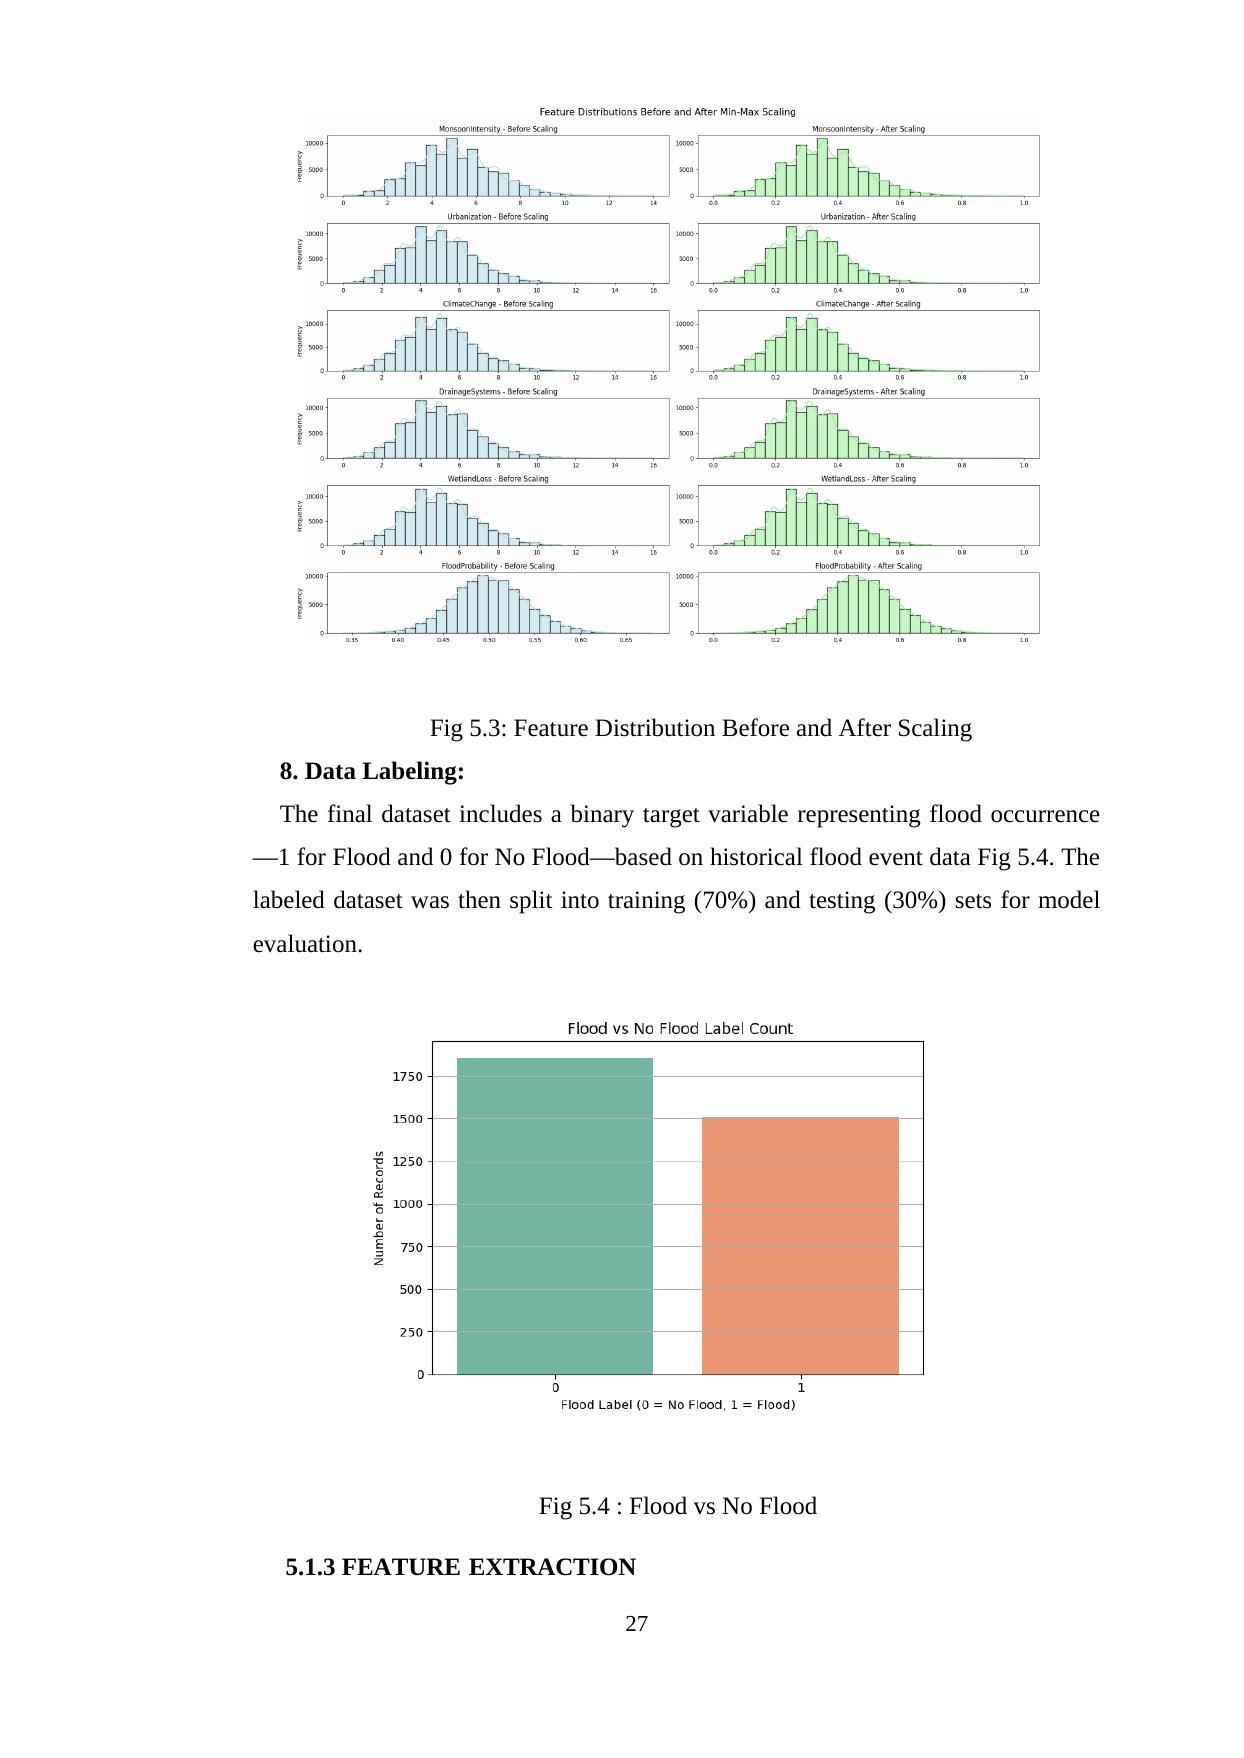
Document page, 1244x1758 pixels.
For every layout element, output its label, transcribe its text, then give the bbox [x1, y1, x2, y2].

text The final dataset includes a binary target variable representing flood occurrence—1 for Flood and 0 for No Flood—based on historical flood event data Fig 5.4. The labeled dataset was then split into training (70%) and testing (30%) sets for model evaluation. [253, 799, 1101, 957]
list FEATURE EXTRACTION [285, 1552, 1185, 1580]
text 8. Data Labeling: [253, 756, 1101, 785]
picture [365, 1013, 932, 1420]
picture [297, 108, 1040, 642]
text Fig 5.4 : Flood vs No Flood [89, 1491, 1185, 1520]
text Fig 5.3: Feature Distribution Before and After Scaling [253, 713, 1101, 742]
